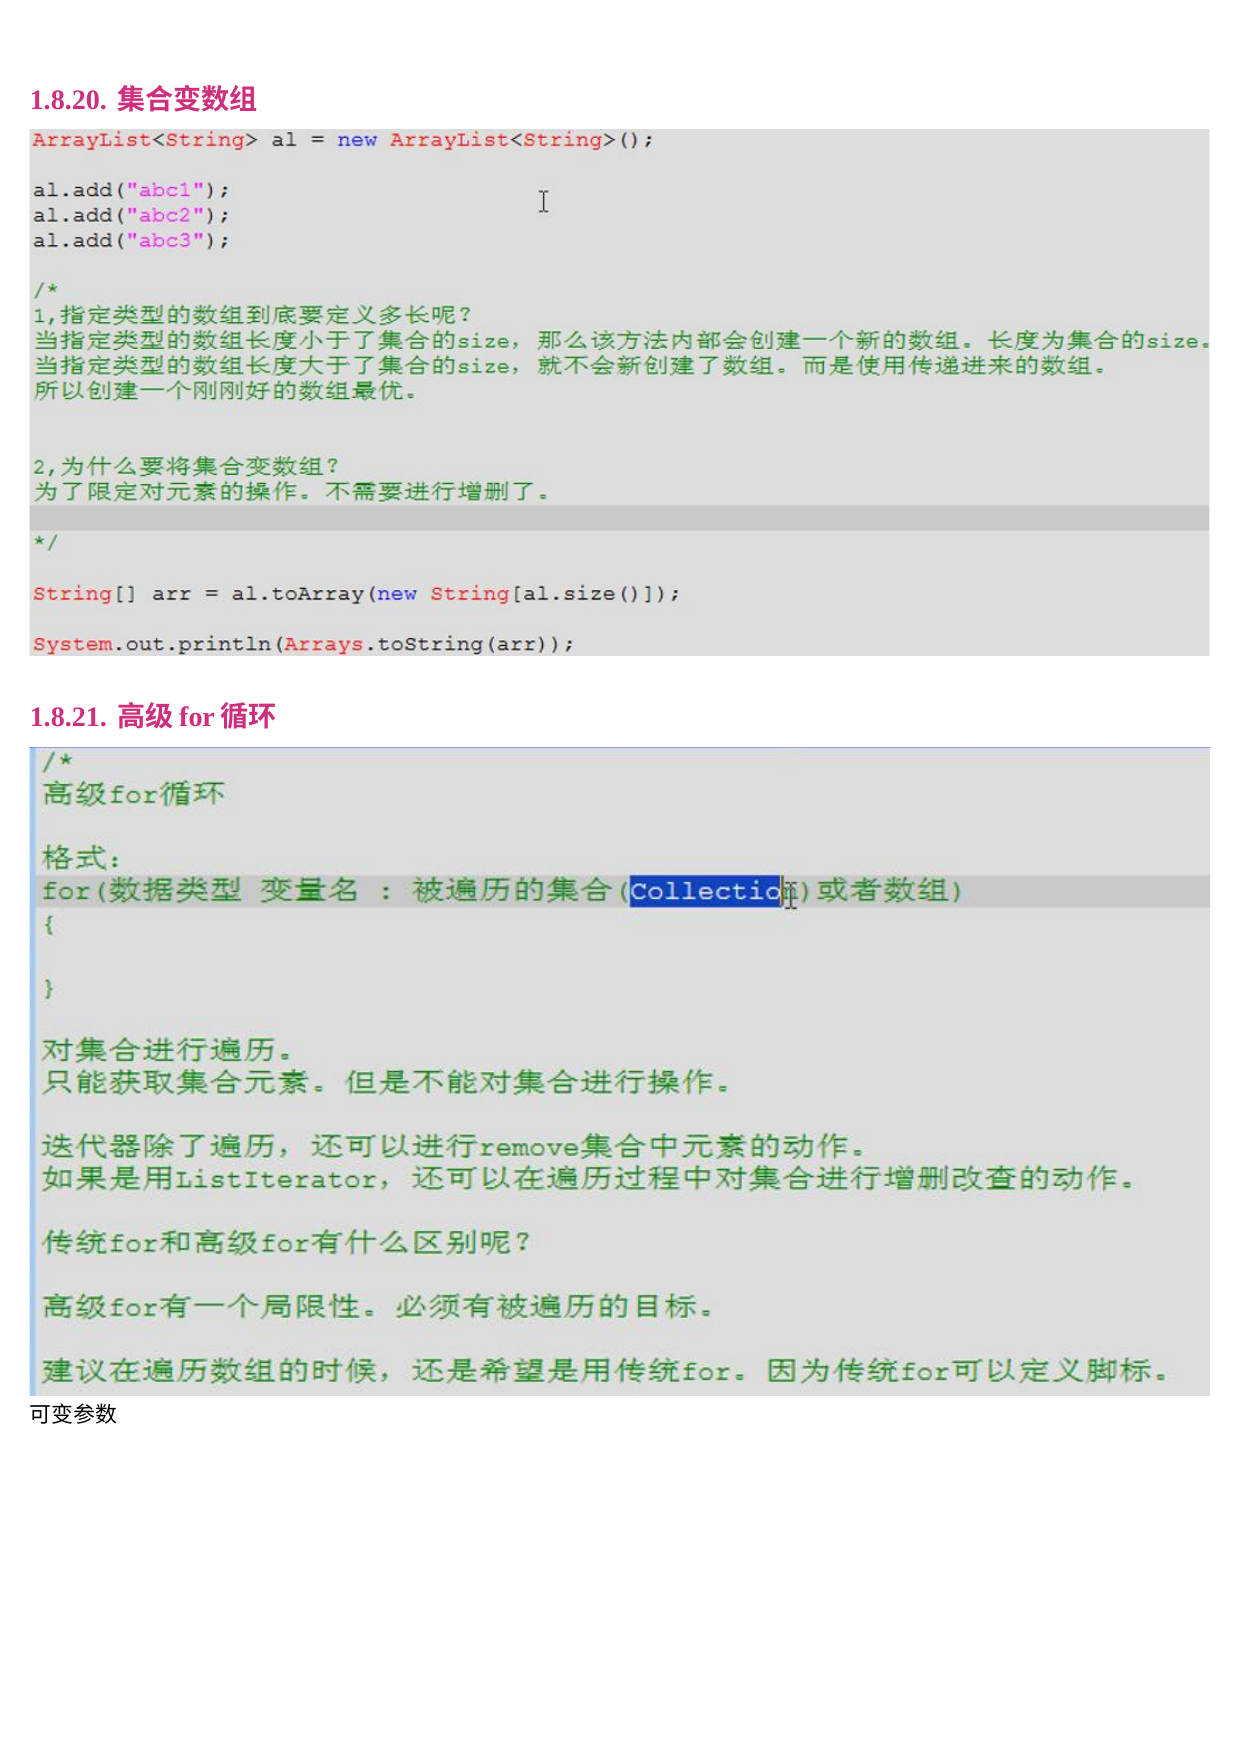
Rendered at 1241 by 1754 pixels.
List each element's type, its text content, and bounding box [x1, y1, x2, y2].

picture [29, 747, 1211, 1396]
subtitle 集合变数组 [29, 64, 1211, 129]
picture [29, 129, 1210, 656]
text 可变参数 [29, 1397, 1211, 1429]
subtitle 高级for循环 [29, 682, 1211, 747]
